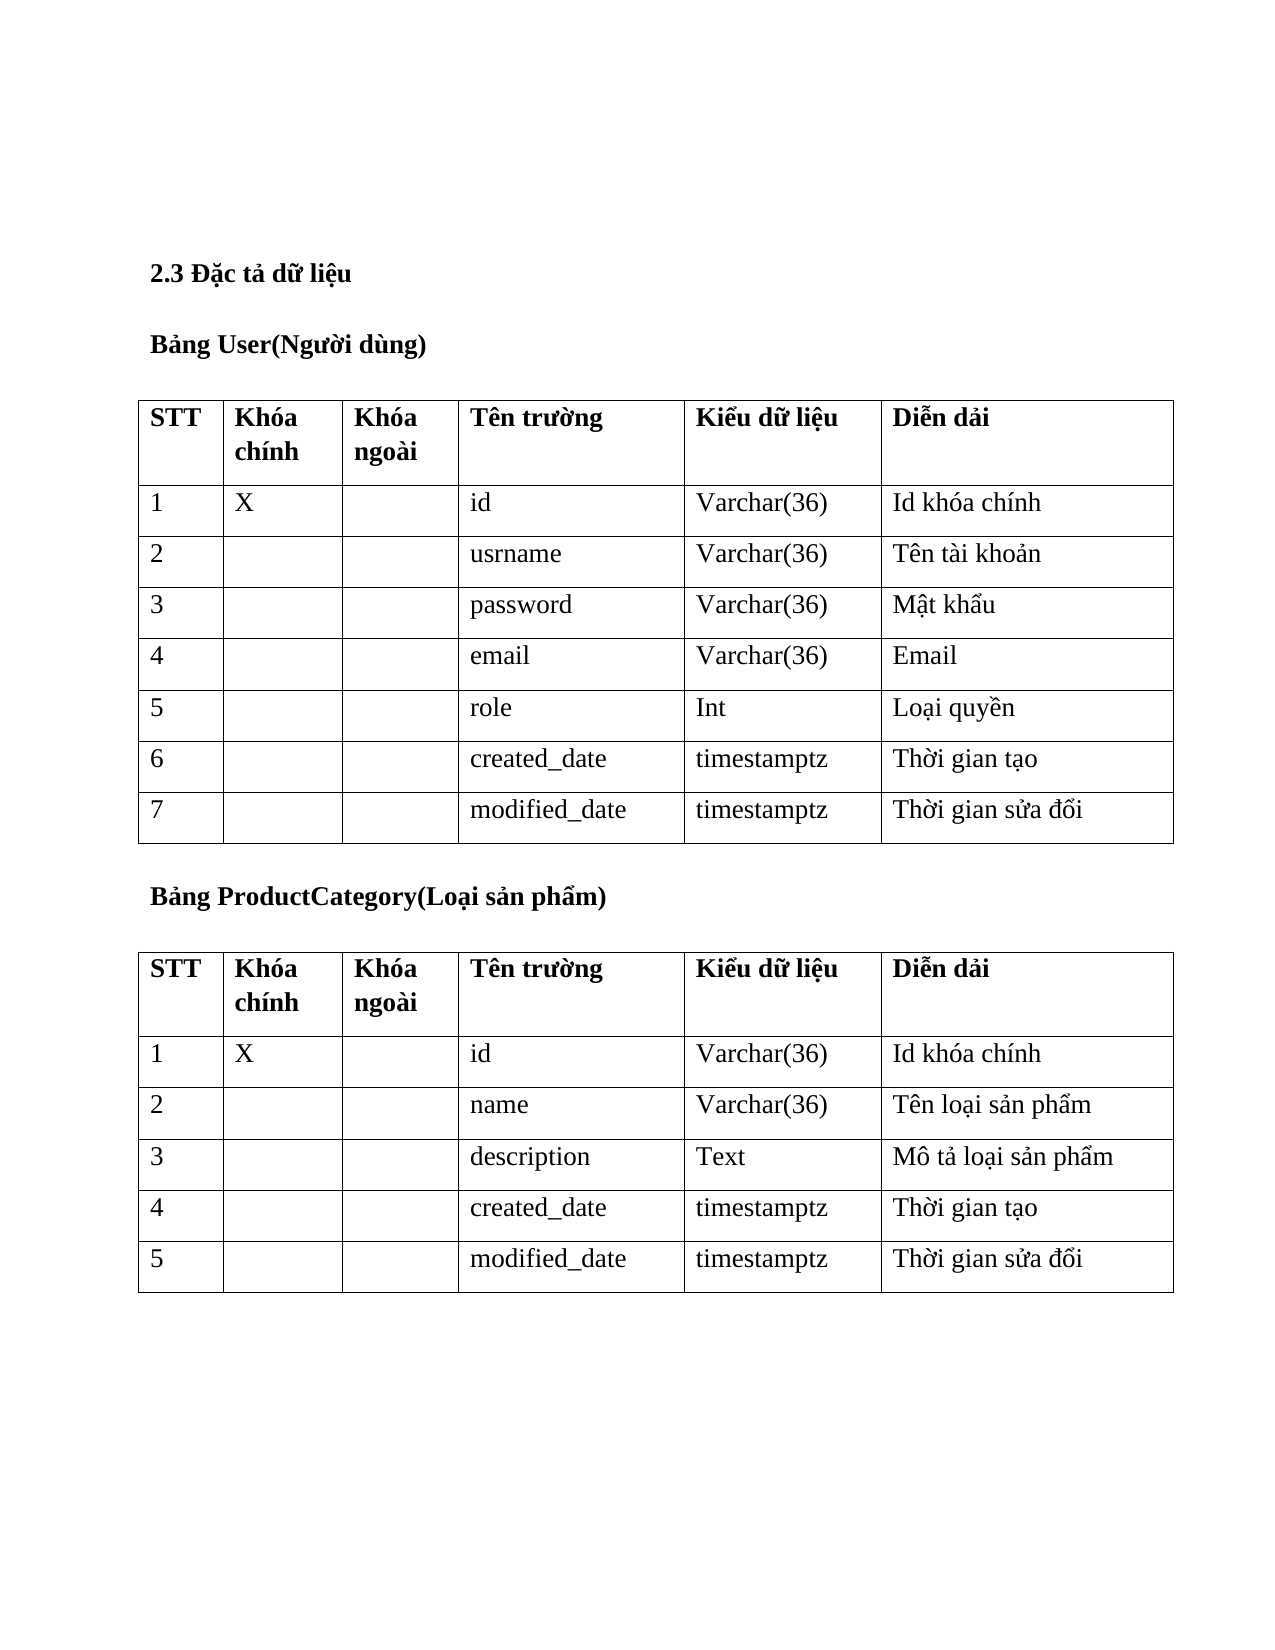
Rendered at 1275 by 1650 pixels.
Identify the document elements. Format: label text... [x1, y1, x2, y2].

table_cell [343, 537, 458, 587]
table_cell Thời gian tạo [882, 1191, 1173, 1241]
table_cell usrname [459, 537, 684, 587]
table_cell Varchar(36) [685, 588, 881, 638]
table_cell [343, 486, 458, 536]
table_cell Varchar(36) [685, 486, 881, 536]
table_header STT [139, 401, 223, 484]
table_header Kiểu dữ liệu [685, 401, 881, 484]
table_cell 7 [139, 793, 223, 843]
table_cell 3 [139, 588, 223, 638]
table_cell Tên tài khoản [882, 537, 1173, 587]
table_header Khóa ngoài [343, 953, 458, 1036]
table_cell modified_date [459, 793, 684, 843]
table_cell 2 [139, 1088, 223, 1138]
table_cell password [459, 588, 684, 638]
table_cell role [459, 691, 684, 741]
table_cell [224, 1242, 342, 1292]
table_cell Email [882, 639, 1173, 689]
text Bảng ProductCategory(Loại sản phẩm) [150, 880, 1125, 911]
table_cell Varchar(36) [685, 1088, 881, 1138]
table_cell Loại quyền [882, 691, 1173, 741]
table_header Khóa ngoài [343, 401, 458, 484]
table_cell [224, 1140, 342, 1190]
table_header Khóa chính [224, 953, 342, 1036]
table_cell Thời gian sửa đổi [882, 1242, 1173, 1292]
table_header STT [139, 953, 223, 1036]
table_cell [343, 1140, 458, 1190]
table_cell [224, 742, 342, 792]
table_cell [343, 742, 458, 792]
table_header Diễn dải [882, 953, 1173, 1036]
table_cell [343, 793, 458, 843]
table_cell 5 [139, 691, 223, 741]
table_cell timestamptz [685, 1242, 881, 1292]
table_cell [343, 1242, 458, 1292]
table_cell 6 [139, 742, 223, 792]
table_cell 1 [139, 486, 223, 536]
table_cell [224, 1088, 342, 1138]
table_cell timestamptz [685, 742, 881, 792]
table_cell [343, 1037, 458, 1087]
table_cell X [224, 486, 342, 536]
table_cell 5 [139, 1242, 223, 1292]
table_cell [343, 588, 458, 638]
table_cell 4 [139, 1191, 223, 1241]
table_cell [224, 639, 342, 689]
table_cell created_date [459, 1191, 684, 1241]
table_header Diễn dải [882, 401, 1173, 484]
table_header Kiểu dữ liệu [685, 953, 881, 1036]
table_header Khóa chính [224, 401, 342, 484]
table_cell description [459, 1140, 684, 1190]
table_header Tên trường [459, 401, 684, 484]
table_cell 3 [139, 1140, 223, 1190]
table_cell [343, 1088, 458, 1138]
table_cell email [459, 639, 684, 689]
table_cell timestamptz [685, 793, 881, 843]
text Bảng User(Người dùng) [150, 329, 1125, 360]
table_cell [224, 793, 342, 843]
table_cell Varchar(36) [685, 639, 881, 689]
table_cell id [459, 1037, 684, 1087]
table_cell Text [685, 1140, 881, 1190]
table_cell created_date [459, 742, 684, 792]
table_cell [343, 691, 458, 741]
table_cell Thời gian tạo [882, 742, 1173, 792]
table_cell modified_date [459, 1242, 684, 1292]
table_cell X [224, 1037, 342, 1087]
table_cell Id khóa chính [882, 486, 1173, 536]
table_cell Tên loại sản phẩm [882, 1088, 1173, 1138]
table_cell [224, 691, 342, 741]
text 2.3 Đặc tả dữ liệu [150, 257, 1125, 288]
table_header Tên trường [459, 953, 684, 1036]
table_cell Int [685, 691, 881, 741]
table_cell timestamptz [685, 1191, 881, 1241]
table_cell [343, 1191, 458, 1241]
table_cell Id khóa chính [882, 1037, 1173, 1087]
table_cell Mật khẩu [882, 588, 1173, 638]
table_cell id [459, 486, 684, 536]
table_cell [224, 588, 342, 638]
table_cell Varchar(36) [685, 537, 881, 587]
table_cell 2 [139, 537, 223, 587]
table_cell Thời gian sửa đổi [882, 793, 1173, 843]
table_cell [224, 1191, 342, 1241]
table_cell [343, 639, 458, 689]
table_cell 4 [139, 639, 223, 689]
table_cell [224, 537, 342, 587]
table_cell name [459, 1088, 684, 1138]
table_cell 1 [139, 1037, 223, 1087]
table_cell Mô tả loại sản phẩm [882, 1140, 1173, 1190]
table_cell Varchar(36) [685, 1037, 881, 1087]
